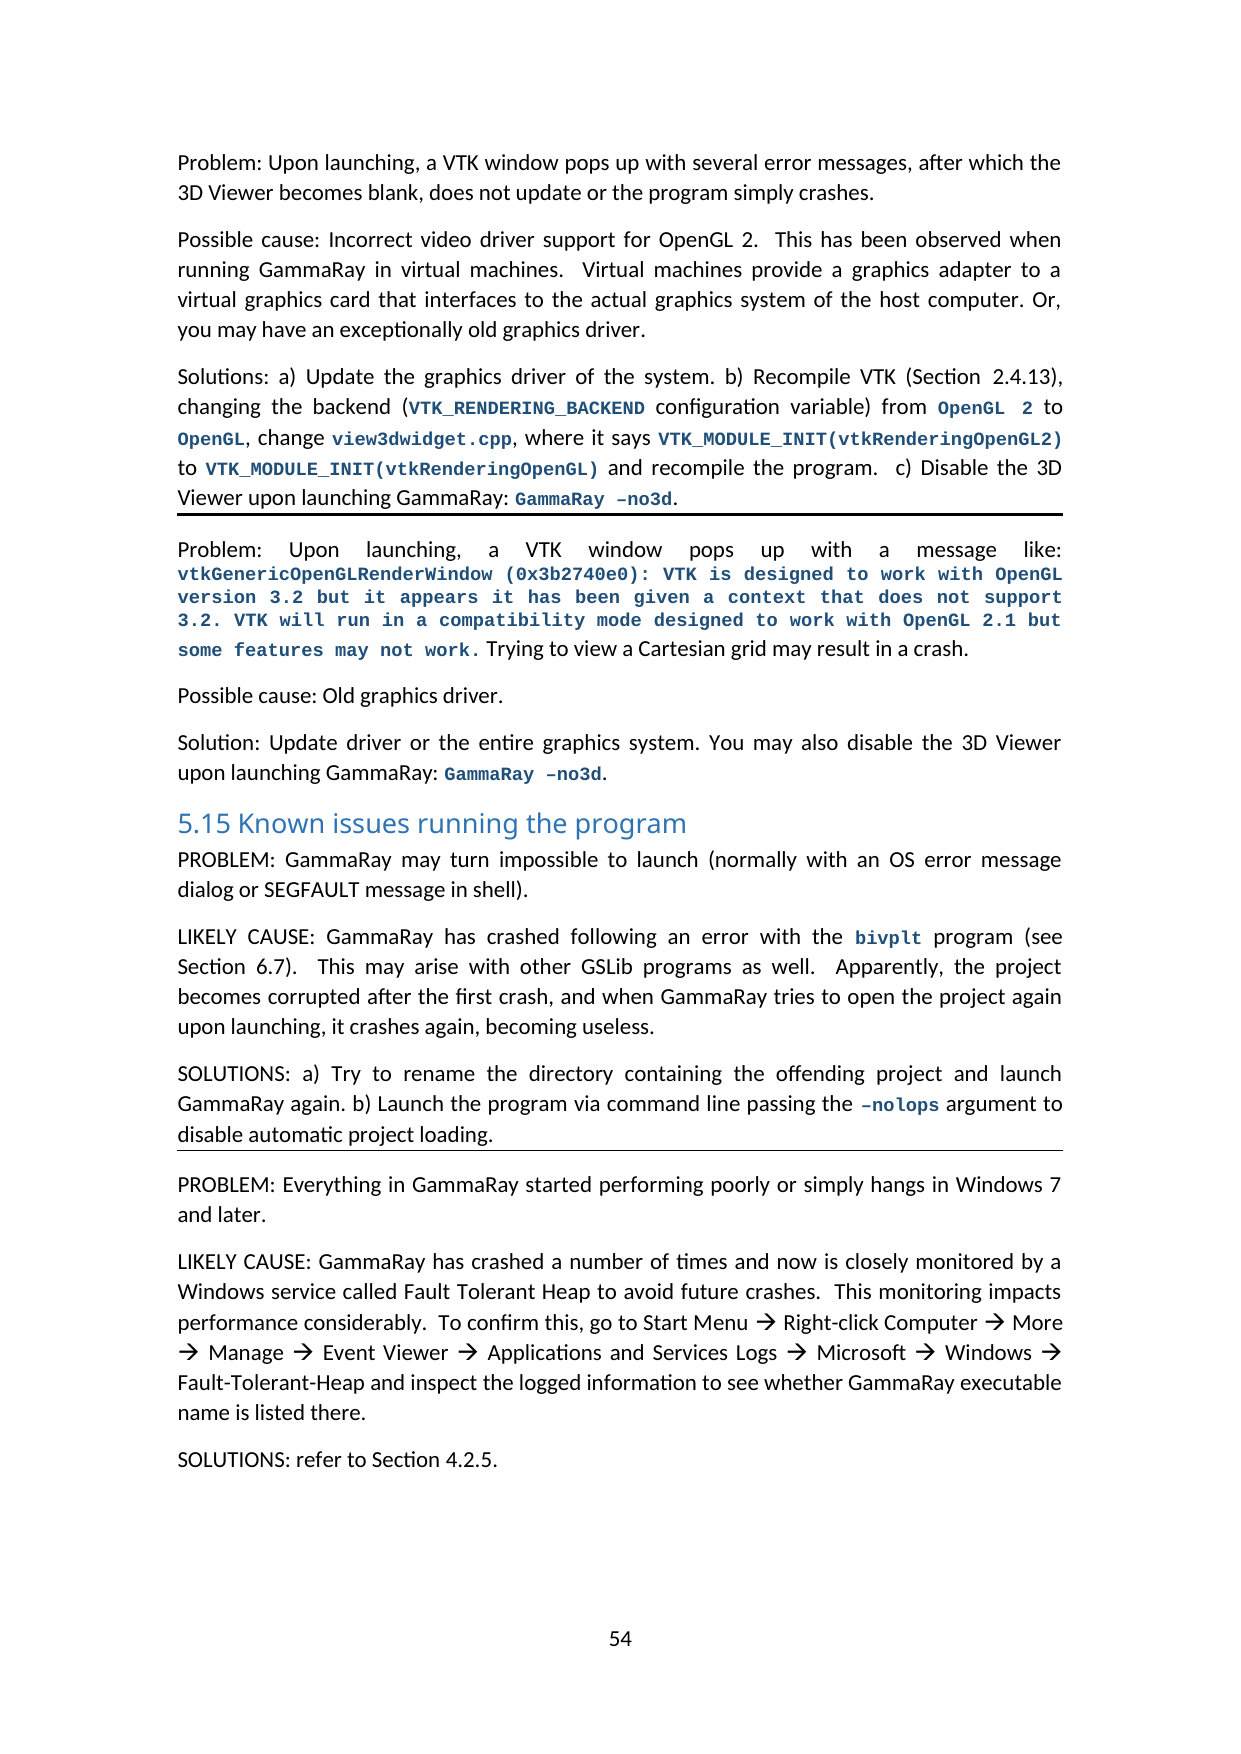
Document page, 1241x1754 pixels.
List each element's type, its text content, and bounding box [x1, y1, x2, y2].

text Possible cause: Incorrect video driver support for OpenGL 2. This has been observed when running GammaRay in virtual machines. Virtual machines provide a graphics adapter to a virtual graphics card that interfaces to the actual graphics system of the host computer. Or, you may have an exceptionally old graphics driver. [177, 225, 1063, 343]
text Possible cause: Old graphics driver. [177, 681, 1063, 709]
text LIKELY CAUSE: GammaRay has crashed following an error with the bivplt program (see Section 6.7). This may arise with other GSLib programs as well. Apparently, the project becomes corrupted after the first crash, and when GammaRay tries to open the project again upon launching, it crashes again, becoming useless. [177, 922, 1063, 1040]
text Problem: Upon launching, a VTK window pops up with a message like: vtkGenericOpenGLRenderWindow (0x3b2740e0): VTK is designed to work with OpenGL version 3.2 but it appears it has been given a context that does not support 3.2. VTK will run in a compatibility mode designed to work with OpenGL 2.1 but some features may not work. Trying to view a Cartesian grid may result in a crash. [177, 535, 1063, 662]
text Solutions: a) Update the graphics driver of the system. b) Recompile VTK (Section 2.4.13), changing the backend (VTK_RENDERING_BACKEND configuration variable) from OpenGL 2 to OpenGL, change view3dwidget.cpp, where it says VTK_MODULE_INIT(vtkRenderingOpenGL2) to VTK_MODULE_INIT(vtkRenderingOpenGL) and recompile the program. c) Disable the 3D Viewer upon launching GammaRay: GammaRay –no3d. [177, 362, 1063, 513]
text PROBLEM: Everything in GammaRay started performing poorly or simply hangs in Windows 7 and later. [177, 1170, 1063, 1228]
text Solution: Update driver or the entire graphics system. You may also disable the 3D Viewer upon launching GammaRay: GammaRay –no3d. [177, 728, 1063, 786]
text PROBLEM: GammaRay may turn impossible to launch (normally with an OS error message dialog or SEGFAULT message in shell). [177, 845, 1063, 903]
text Problem: Upon launching, a VTK window pops up with several error messages, after which the 3D Viewer becomes blank, does not update or the program simply crashes. [177, 148, 1063, 206]
text LIKELY CAUSE: GammaRay has crashed a number of times and now is closely monitored by a Windows service called Fault Tolerant Heap to avoid future crashes. This monitoring impacts performance considerably. To confirm this, go to Start Menu Right-click Computer More Manage Event Viewer Applications and Services Logs Microsoft Windows Fault-Tolerant-Heap and inspect the logged information to see whether GammaRay executable name is listed there. [177, 1247, 1063, 1426]
subtitle Known issues running the program [177, 805, 1063, 842]
text SOLUTIONS: a) Try to rename the directory containing the offending project and launch GammaRay again. b) Launch the program via command line passing the –nolops argument to disable automatic project loading. [177, 1059, 1063, 1150]
text SOLUTIONS: refer to Section 4.2.5. [177, 1445, 1063, 1473]
